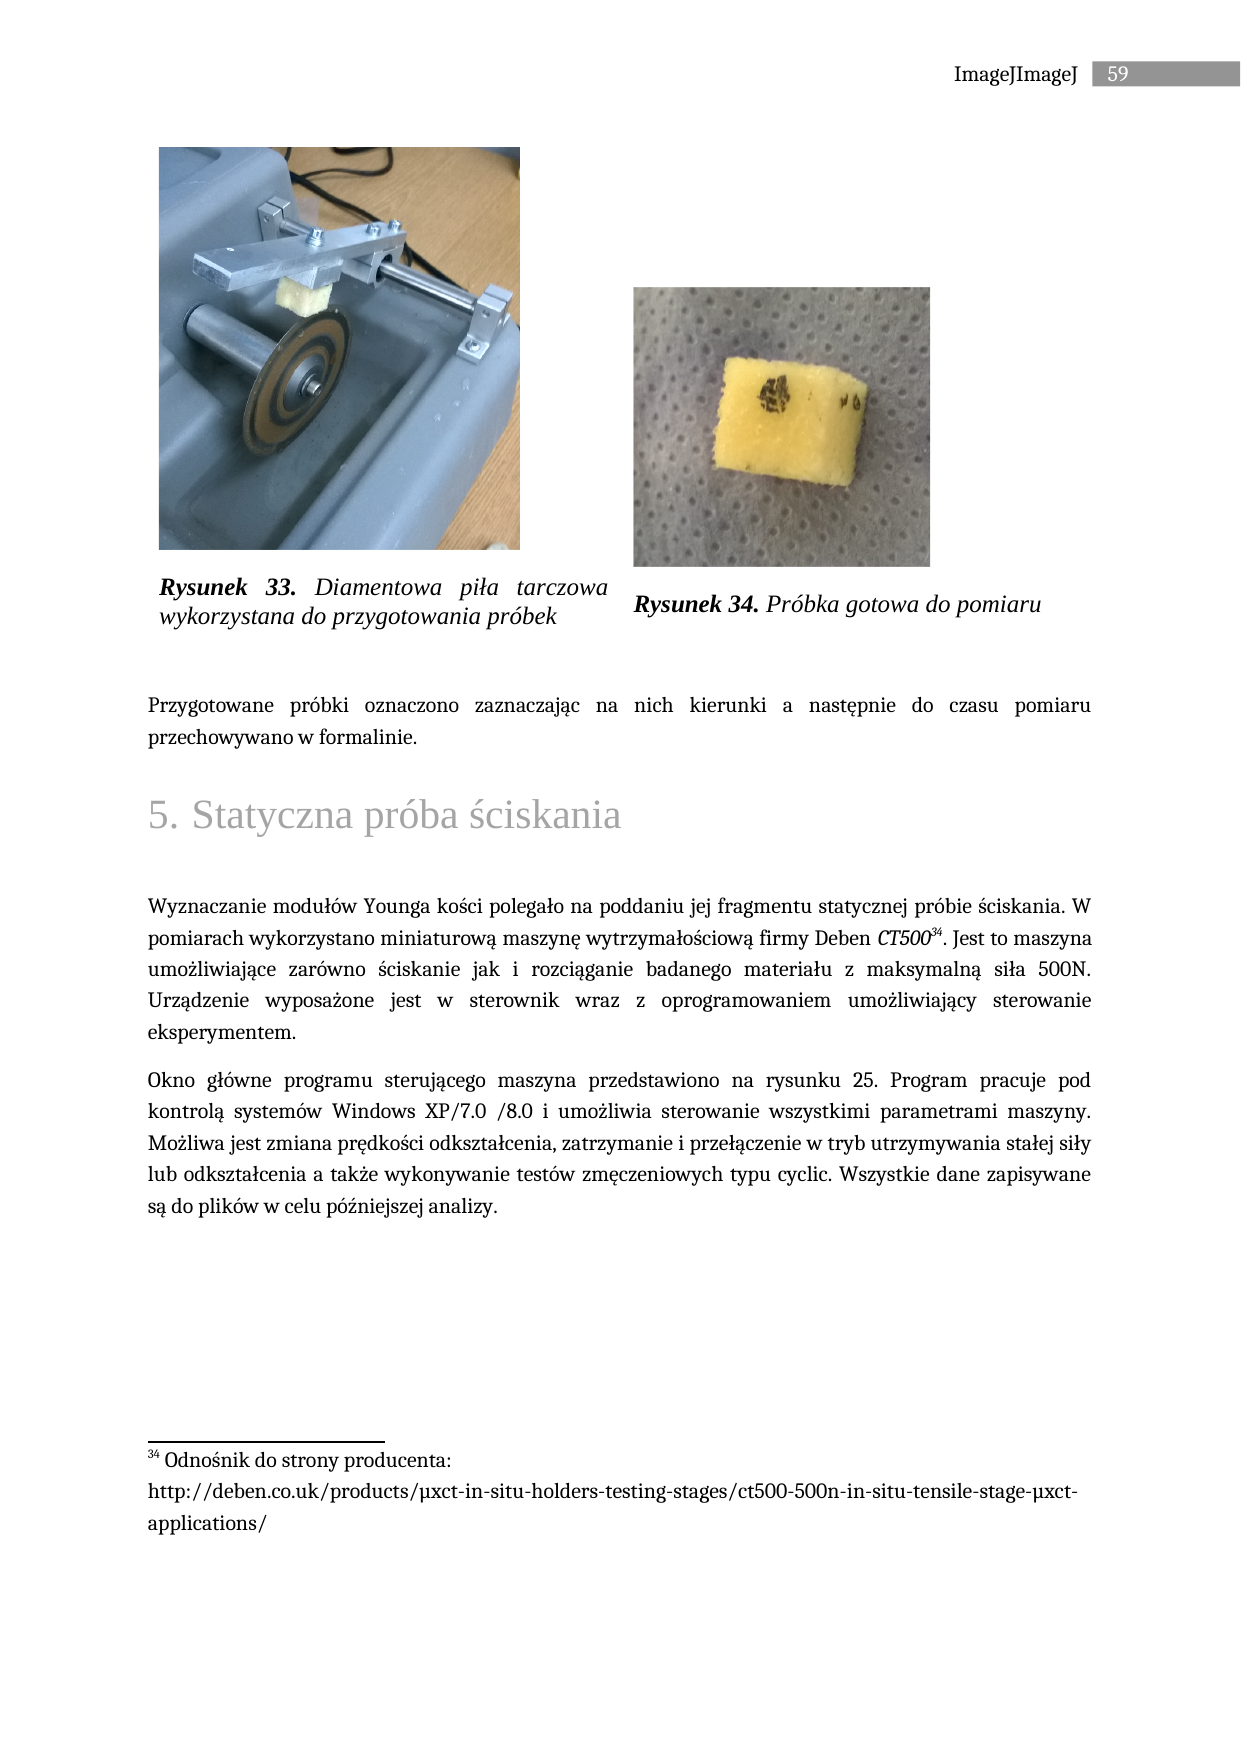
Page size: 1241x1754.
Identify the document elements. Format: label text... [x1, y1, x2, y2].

table_header Rysunek 33. Diamentowa piła tarczowa wykorzystana do przygotowania próbek [148, 148, 622, 693]
subtitle Statyczna próba ściskania [148, 789, 1092, 837]
text Wyznaczanie modułów Younga kości polegało na poddaniu jej fragmentu statycznej próbie ściskania. W pomiarach wykorzystano miniaturową maszynę wytrzymałościową firmy Deben CT500. Jest to maszyna umożliwiające zarówno ściskanie jak i rozciąganie badanego materiału z maksymalną siła 500N. Urządzenie wyposażone jest w sterownik wraz z oprogramowaniem umożliwiający sterowanie eksperymentem. [148, 894, 1092, 1045]
text Przygotowane próbki oznaczono zaznaczając na nich kierunki a następnie do czasu pomiaru przechowywano w formalinie. [148, 693, 1092, 750]
picture [633, 287, 930, 567]
table_header Rysunek 34. Próbka gotowa do pomiaru [622, 148, 1092, 693]
text Okno główne programu sterującego maszyna przedstawiono na rysunku 25. Program pracuje pod kontrolą systemów Windows XP/7.0 /8.0 i umożliwia sterowanie wszystkimi parametrami maszyny. Możliwa jest zmiana prędkości odkształcenia, zatrzymanie i przełączenie w tryb utrzymywania stałej siły lub odkształcenia a także wykonywanie testów zmęczeniowych typu cyclic. Wszystkie dane zapisywane są do plików w celu późniejszej analizy. [148, 1068, 1092, 1219]
picture [158, 147, 520, 550]
